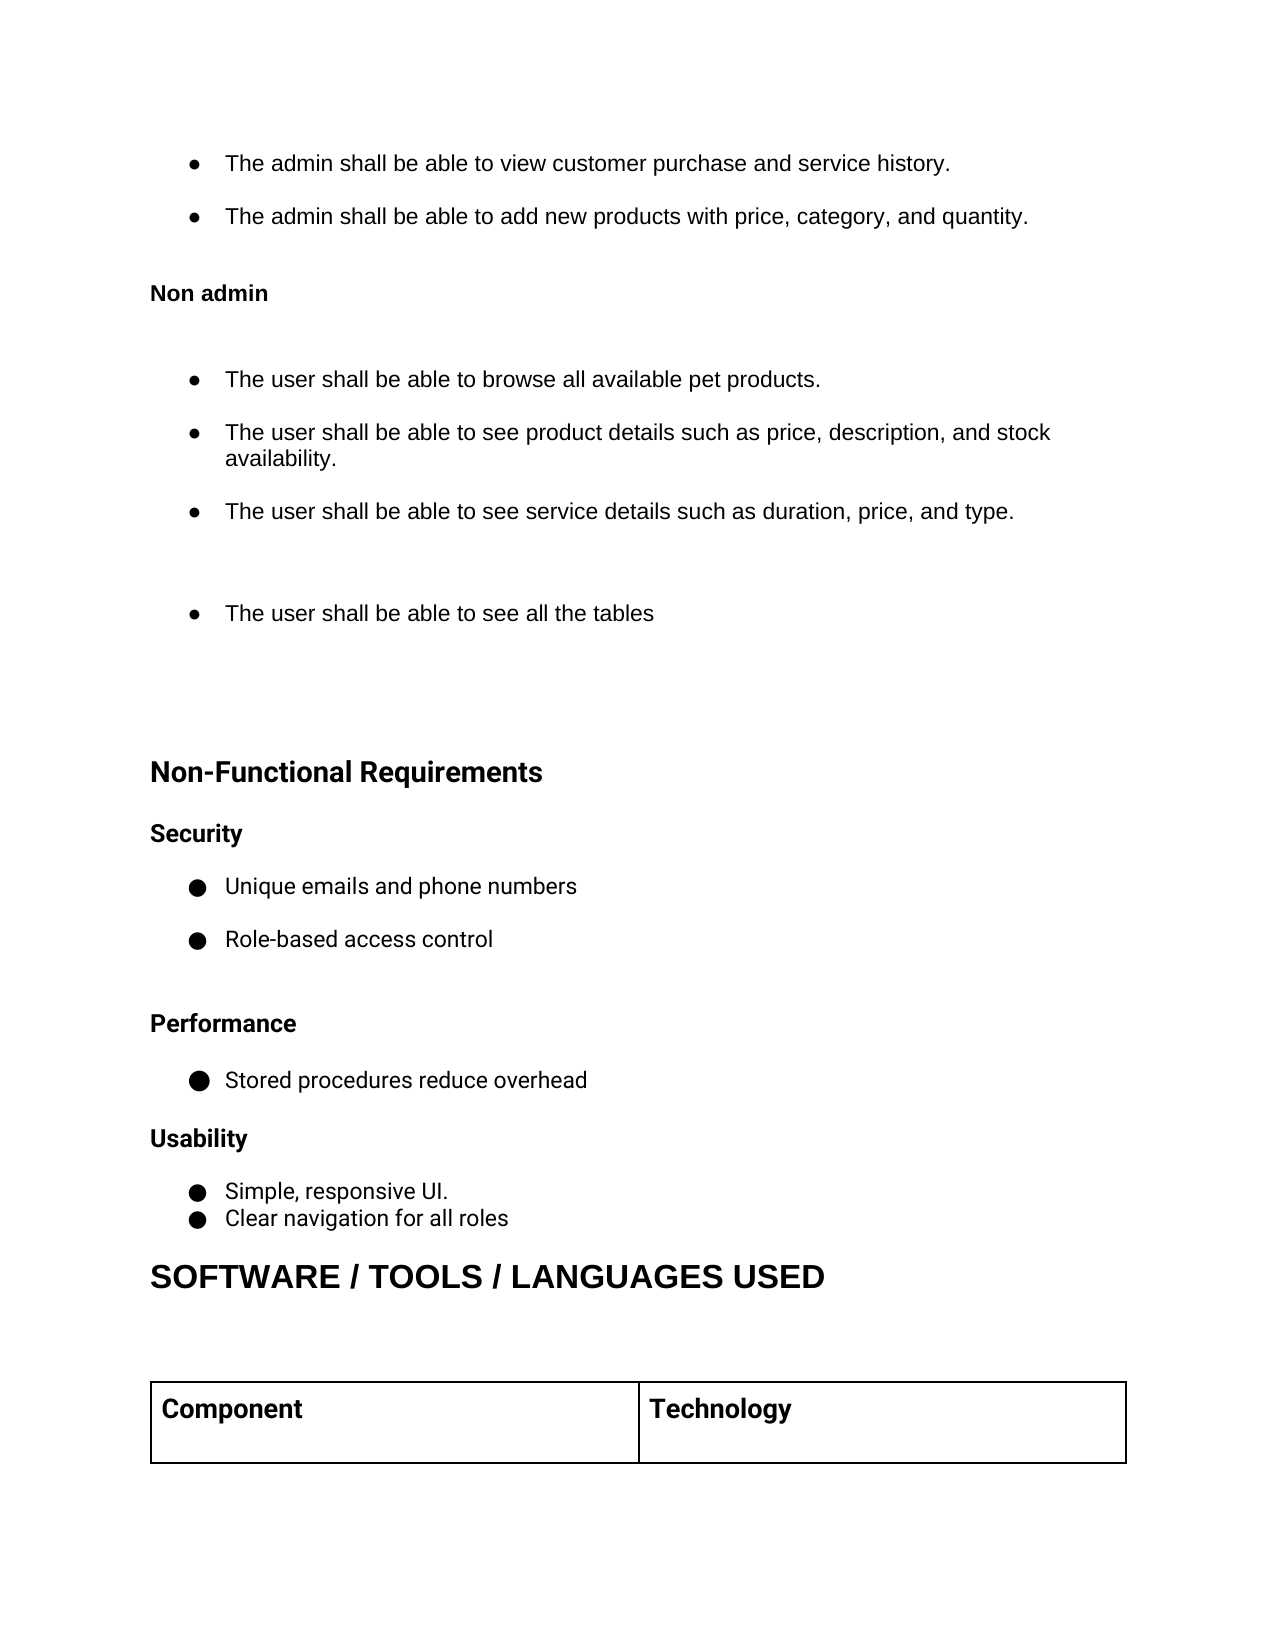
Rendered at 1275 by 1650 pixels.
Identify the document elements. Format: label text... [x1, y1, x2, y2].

subtitle Security [150, 819, 1125, 848]
text Non-Functional Requirements [150, 729, 1125, 790]
table_header Technology [640, 1383, 1125, 1462]
list The user shall be able to see product details such as price, description, and stock availability. [187, 418, 1125, 498]
list Clear navigation for all roles [187, 1205, 1125, 1232]
list The user shall be able to see all the tables [187, 600, 1125, 627]
subtitle SOFTWARE / TOOLS / LANGUAGES USED [150, 1257, 1125, 1296]
subtitle Performance [150, 1009, 1125, 1038]
list Role-based access control [187, 927, 1125, 980]
text Non admin [150, 280, 1125, 307]
table_header Component [152, 1383, 638, 1462]
list Unique emails and phone numbers [187, 873, 1125, 927]
list The user shall be able to browse all available pet products. [187, 366, 1125, 418]
list The user shall be able to see service details such as duration, price, and type. [187, 498, 1125, 524]
subtitle Usability [150, 1124, 1125, 1153]
list Stored procedures reduce overhead [187, 1063, 1125, 1095]
list The admin shall be able to add new products with price, category, and quantity. [187, 203, 1125, 255]
list The admin shall be able to view customer purchase and service history. [187, 150, 1125, 203]
list Simple, responsive UI. [187, 1178, 1125, 1205]
